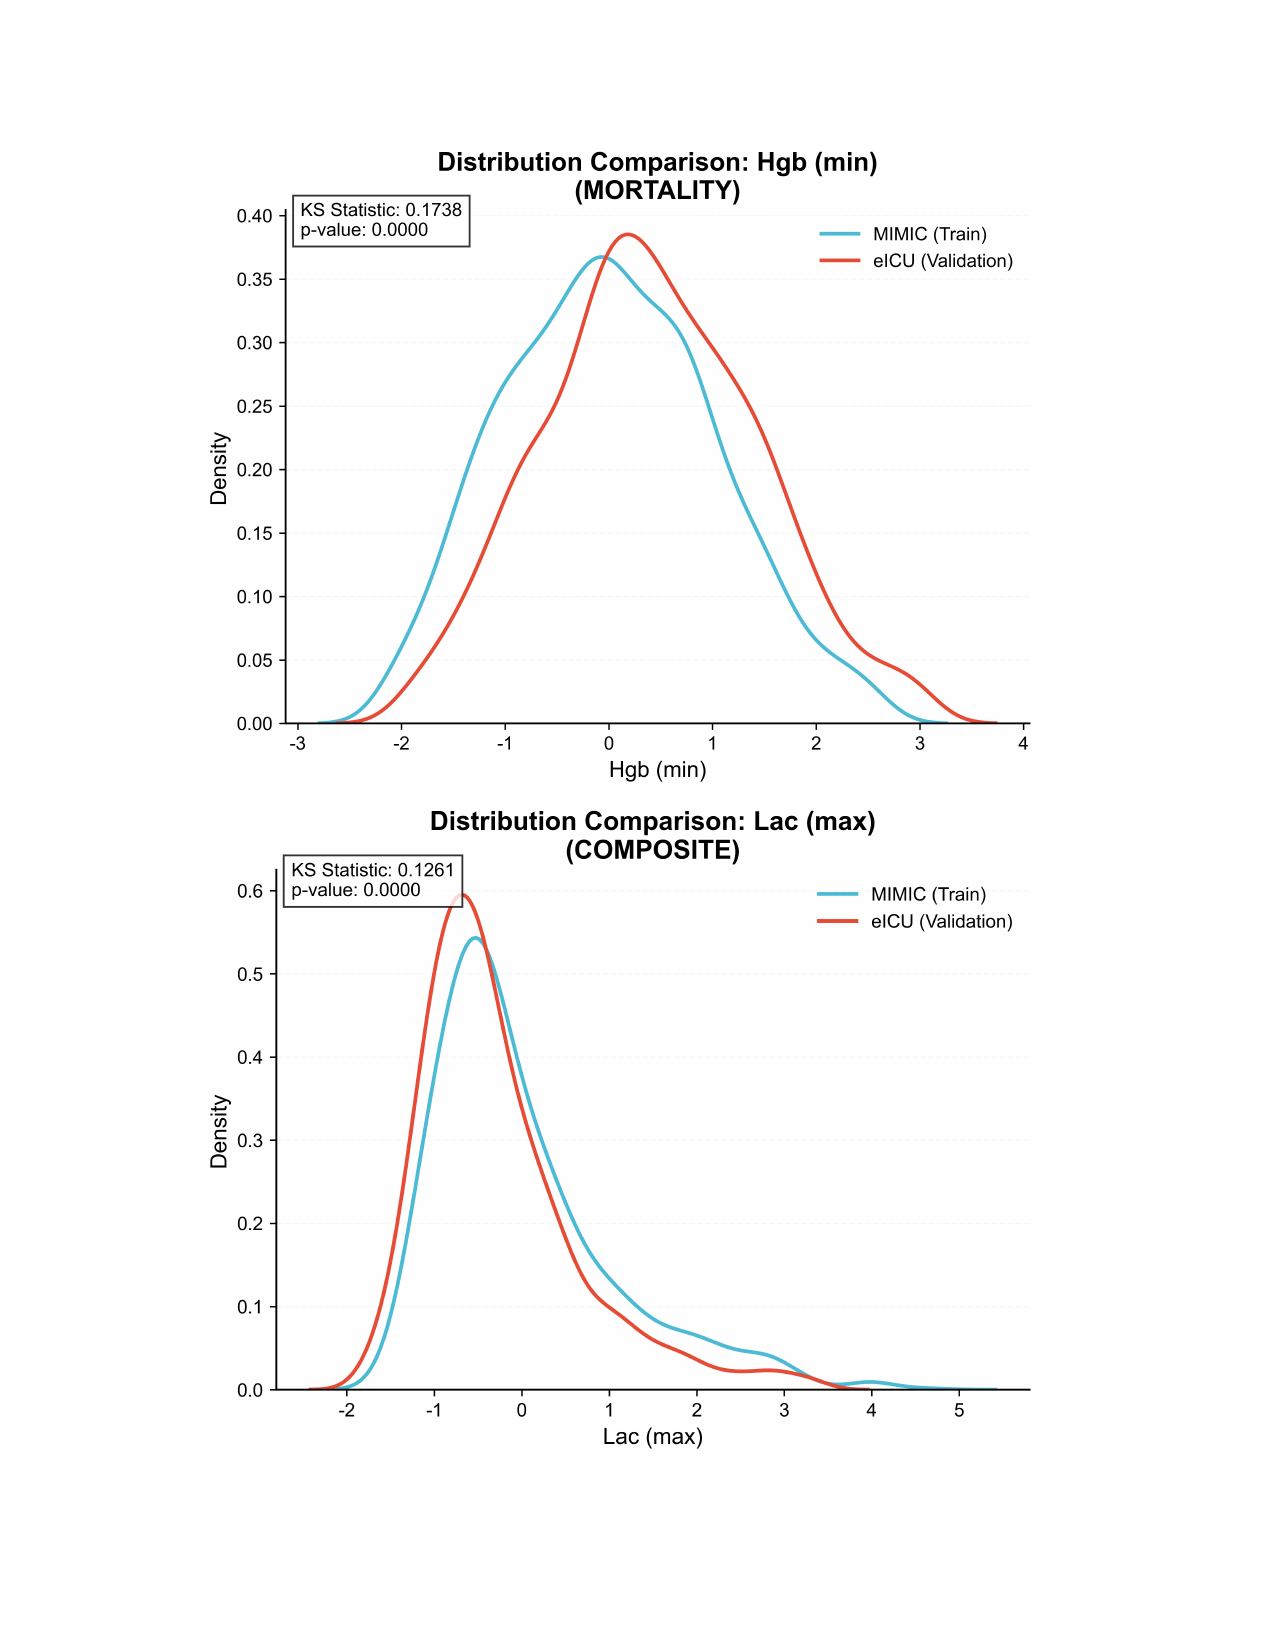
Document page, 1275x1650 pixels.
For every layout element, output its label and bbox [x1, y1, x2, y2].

picture [206, 150, 1032, 784]
picture [206, 808, 1032, 1451]
